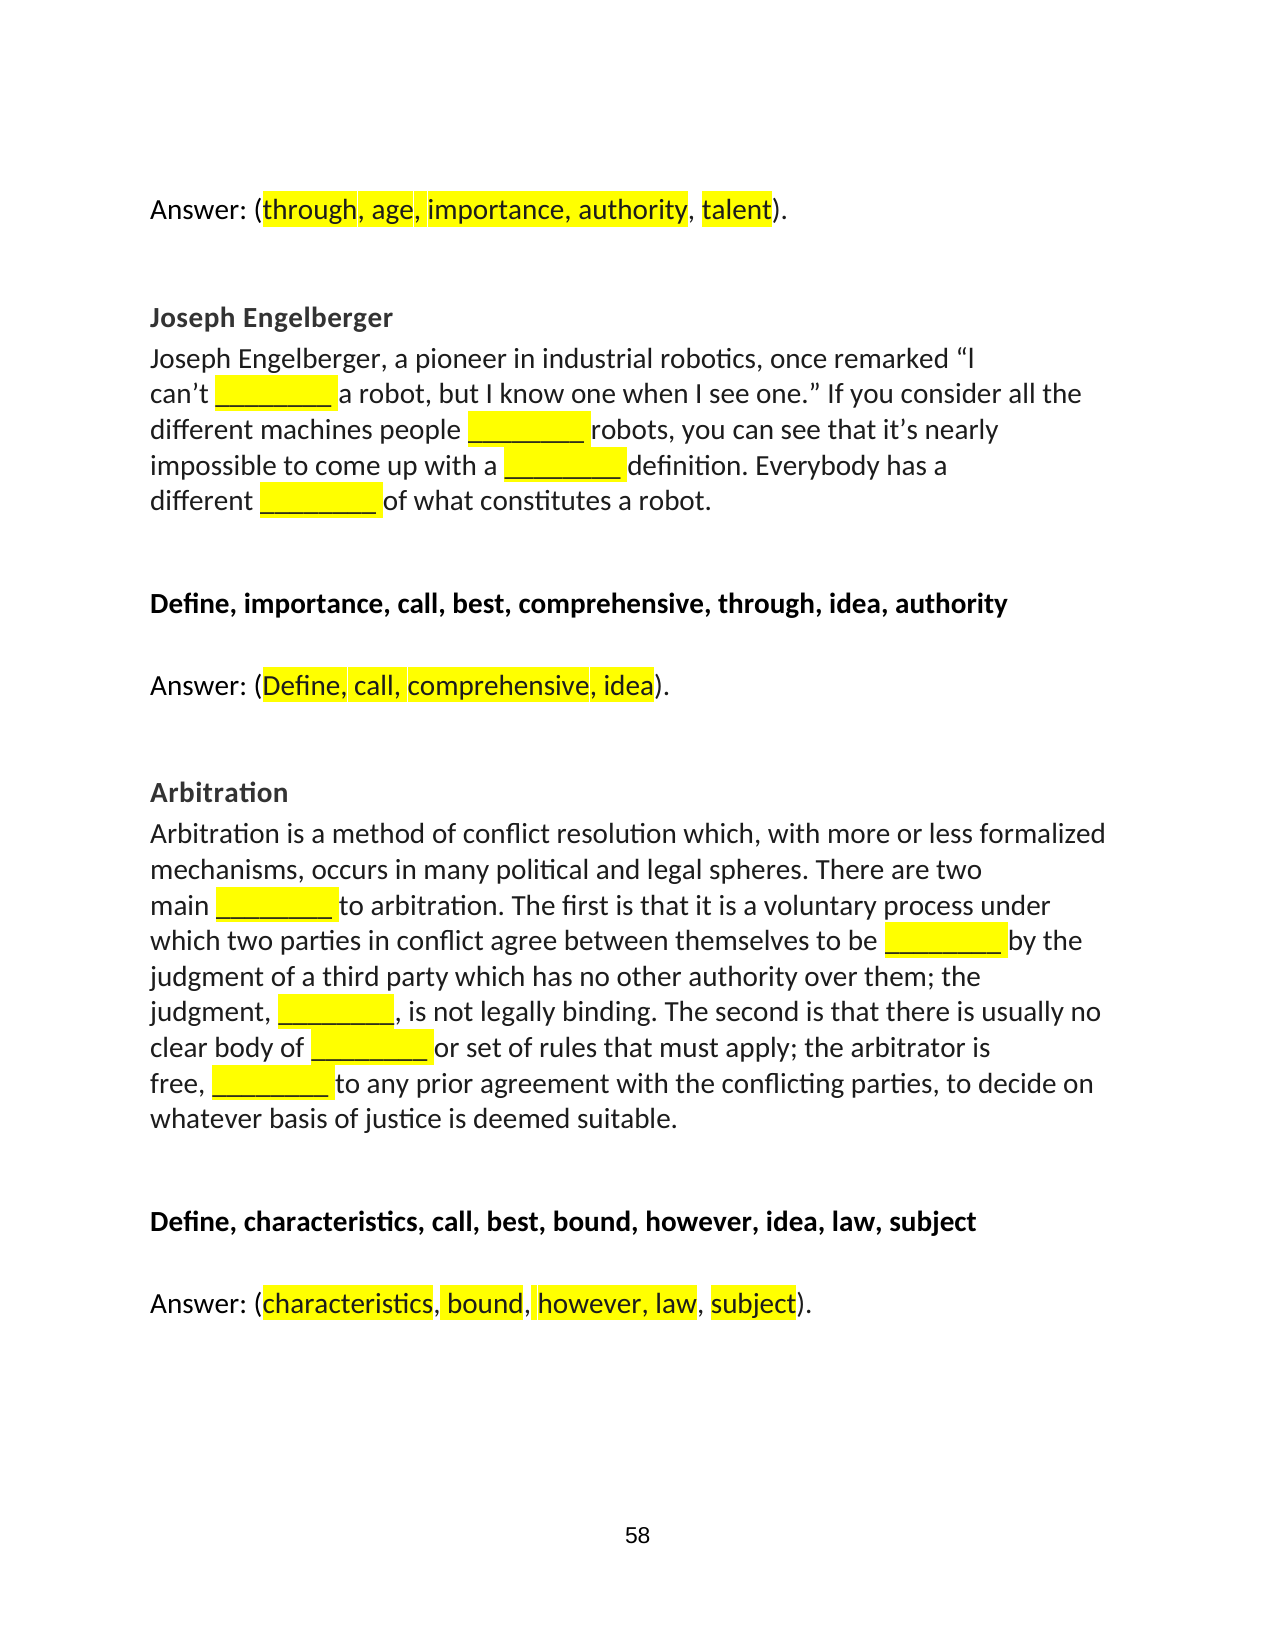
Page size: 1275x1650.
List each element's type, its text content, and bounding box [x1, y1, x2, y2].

text Answer: (Define, call, comprehensive, idea). [654, 667, 1125, 702]
text Define, characteristics, call, best, bound, however, idea, law, subject [150, 1203, 1125, 1238]
text Answer: (through, age, importance, authority, talent). [150, 191, 263, 227]
text Answer: (characteristics, bound, however, law, subject). [796, 1285, 1125, 1320]
text Joseph Engelberger, a pioneer in industrial robotics, once remarked “l can’t ________ a robot, but I know one when I see one.” If you consider all the different machines people ________ robots, you can see that it’s nearly impossible to come up with a ________ definition. Everybody has a different ________ of what constitutes a robot. [150, 340, 1125, 518]
subtitle Joseph Engelberger [150, 299, 1125, 334]
text Define, importance, call, best, comprehensive, through, idea, authority [150, 585, 1125, 620]
text Answer: (through, age, importance, authority, talent). [772, 191, 1125, 227]
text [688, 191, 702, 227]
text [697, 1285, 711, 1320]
text Answer: (characteristics, bound, however, law, subject). [150, 1285, 263, 1320]
text Answer: (Define, call, comprehensive, idea). [150, 667, 263, 702]
subtitle Arbitration [150, 774, 1125, 810]
text Arbitration is a method of conflict resolution which, with more or less formalized mechanisms, occurs in many political and legal spheres. There are two main ________ to arbitration. The first is that it is a voluntary process under which two parties in conflict agree between themselves to be ________ by the judgment of a third party which has no other authority over them; the judgment, ________, is not legally binding. The second is that there is usually no clear body of ________ or set of rules that must apply; the arbitrator is free, ________ to any prior agreement with the conflicting parties, to decide on whatever basis of justice is deemed suitable. [150, 815, 1125, 1136]
